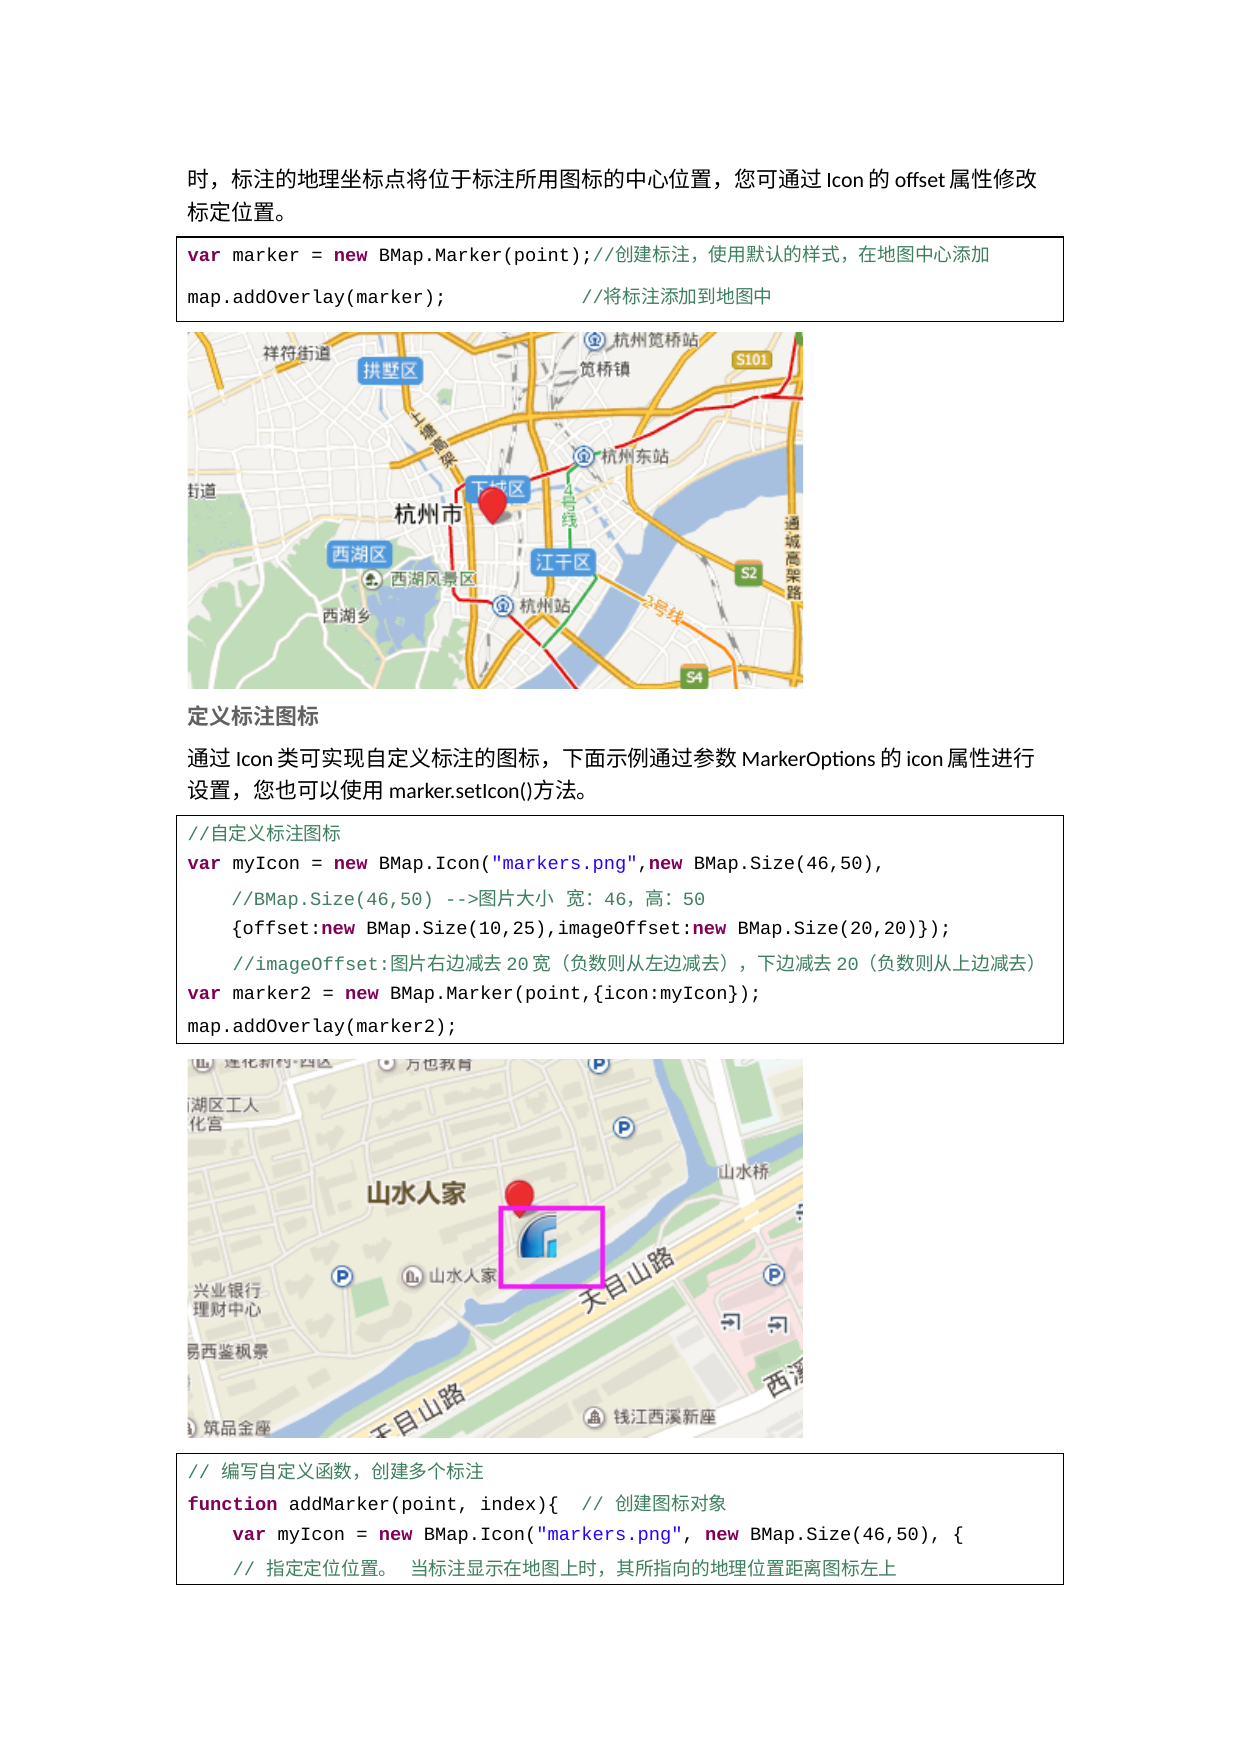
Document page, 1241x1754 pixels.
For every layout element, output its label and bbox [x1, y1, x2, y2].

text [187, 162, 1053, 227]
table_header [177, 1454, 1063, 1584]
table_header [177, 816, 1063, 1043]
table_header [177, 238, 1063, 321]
picture [187, 332, 804, 689]
picture [187, 1059, 803, 1438]
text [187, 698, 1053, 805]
